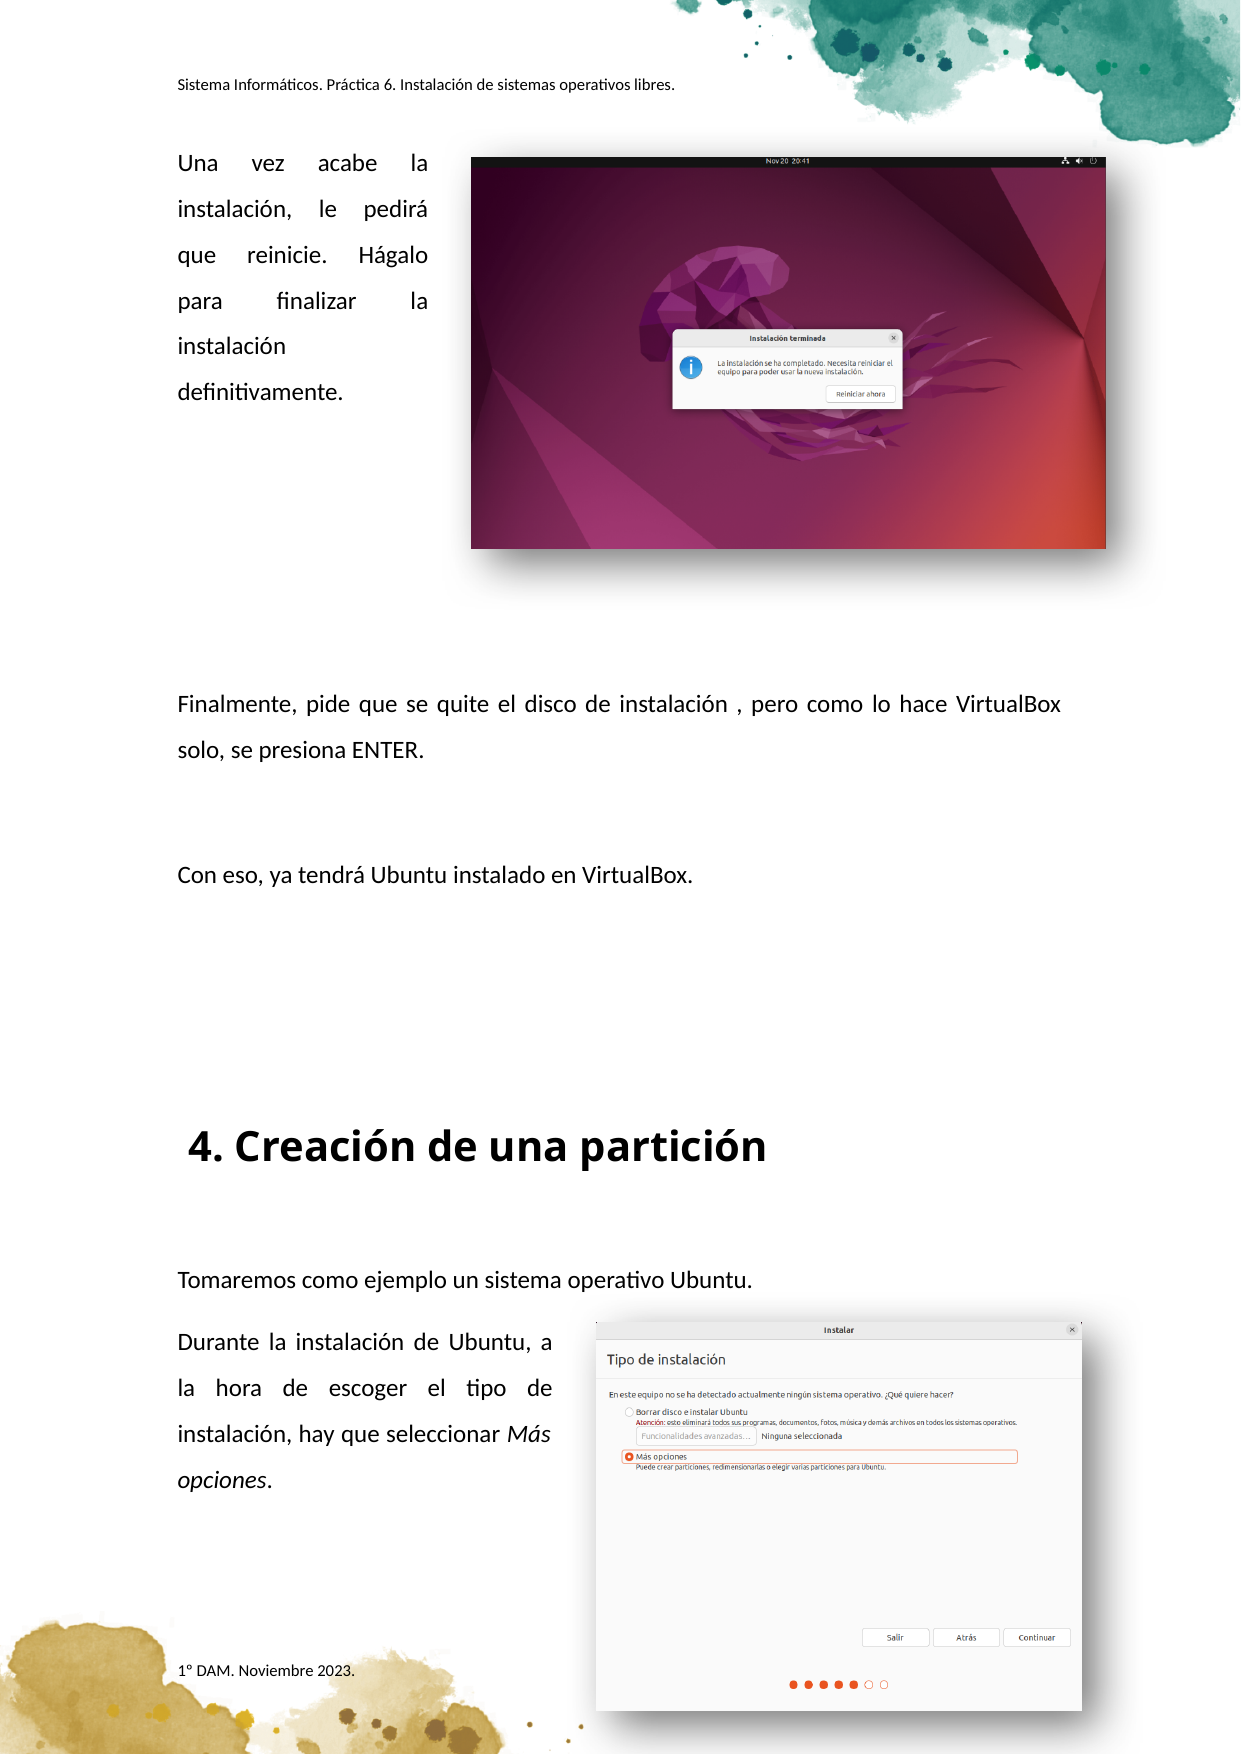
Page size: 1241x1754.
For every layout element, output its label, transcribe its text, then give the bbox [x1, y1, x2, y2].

picture [403, 0, 1241, 549]
subtitle 4. Creación de una partición [177, 1117, 1063, 1173]
picture [0, 1275, 1139, 1754]
text Con eso, ya tendrá Ubuntu instalado en VirtualBox. [177, 859, 1063, 889]
text Finalmente, pide que se quite el disco de instalación , pero como lo hace VirtualBox solo, se presiona ENTER. [177, 688, 1063, 764]
text Tomaremos como ejemplo un sistema operativo Ubuntu. [177, 1264, 1063, 1295]
text Durante la instalación de Ubuntu, a la hora de escoger el tipo de instalación, hay que seleccionar Más opciones. [177, 1327, 590, 1494]
text Una vez acabe la instalación, le pedirá que reinicie. Hágalo para finalizar la instalación definitivamente. [177, 148, 481, 407]
